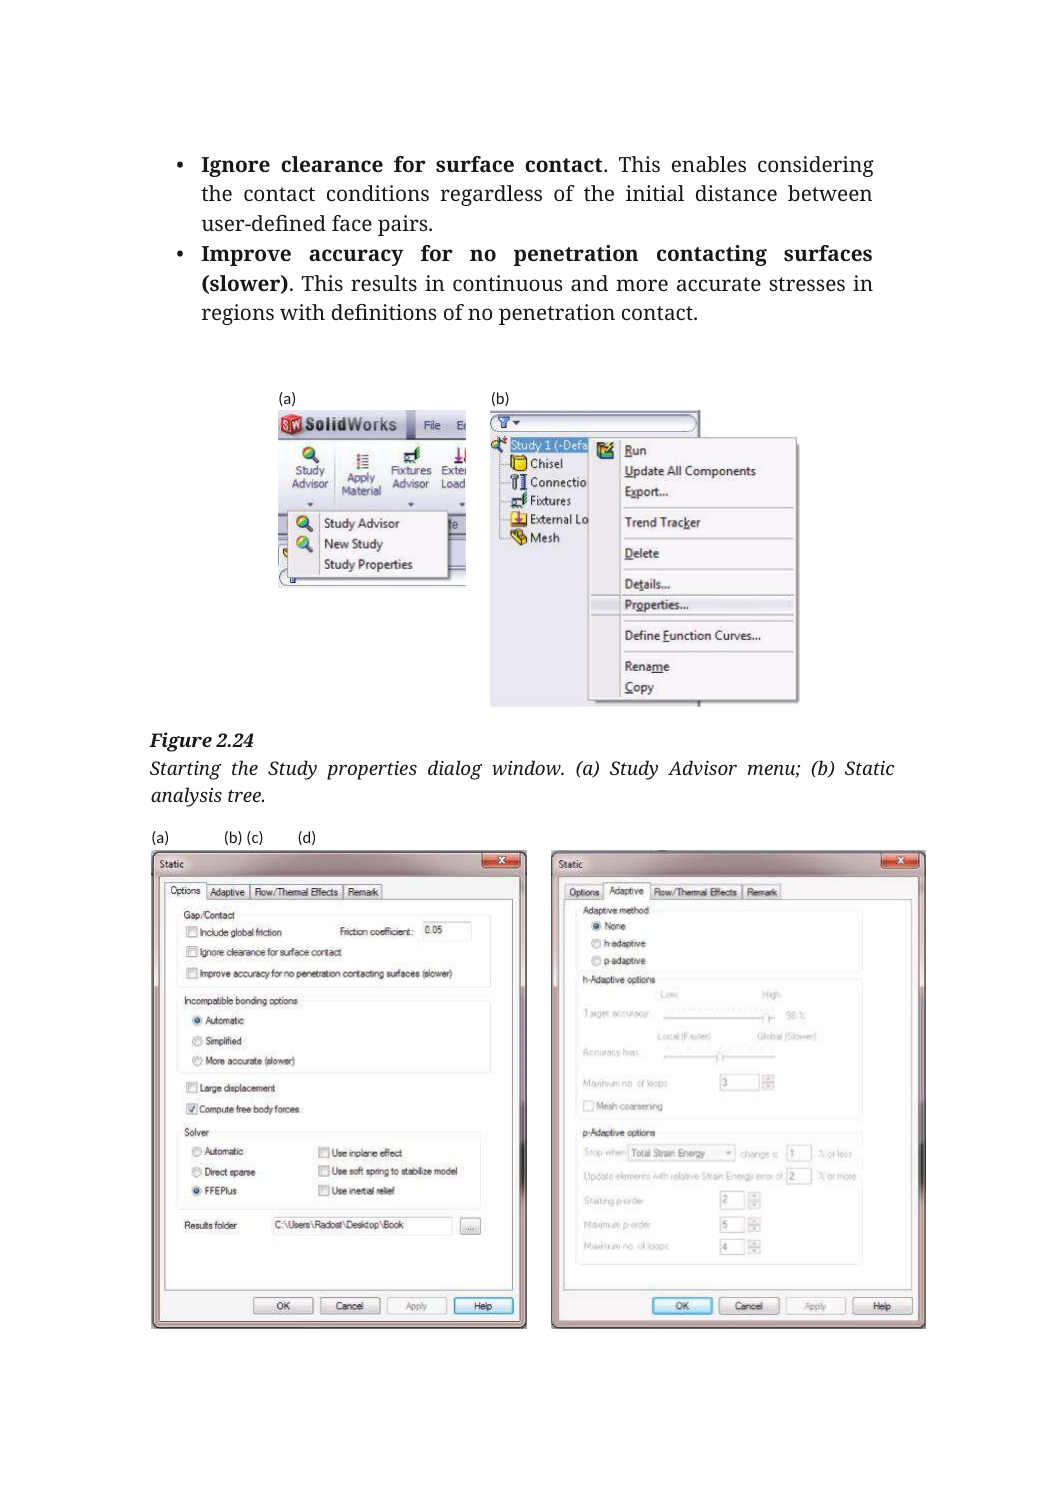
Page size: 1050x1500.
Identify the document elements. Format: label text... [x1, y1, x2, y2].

picture [278, 410, 466, 588]
text (a) (b) [150, 388, 900, 408]
picture [490, 410, 800, 707]
text Starting the Study properties dialog window. (a) Study Advisor menu; (b) Static analysis tree. [149, 755, 898, 808]
picture [151, 850, 527, 1329]
list Ignore clearance for surface contact. This enables considering the contact conditions regardless of the initial distance between user-defined face pairs. [176, 150, 874, 237]
subtitle Figure 2.24 [149, 727, 900, 753]
picture [551, 850, 926, 1329]
list Improve accuracy for no penetration contacting surfaces (slower). This results in continuous and more accurate stresses in regions with definitions of no penetration contact. [176, 239, 874, 327]
text (a) (b) (c) (d) [151, 827, 560, 847]
